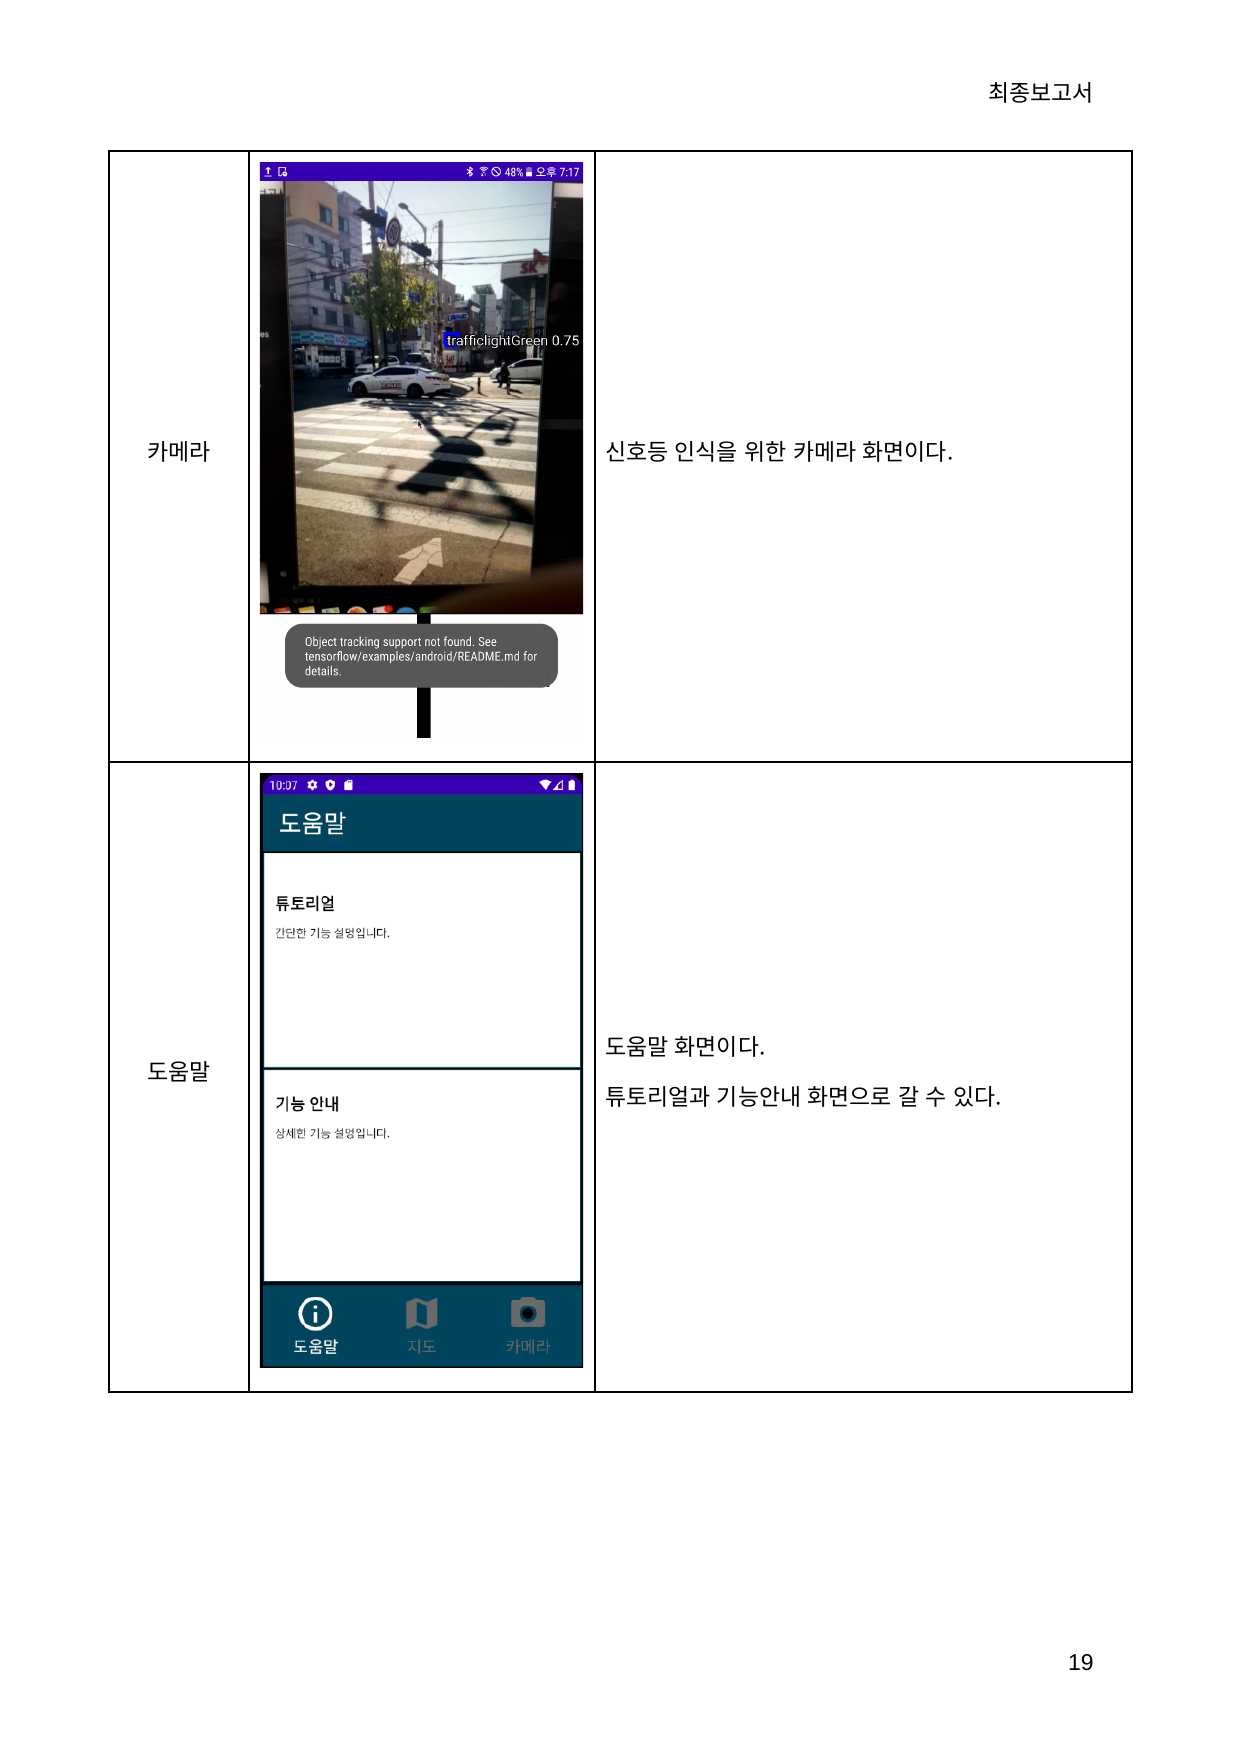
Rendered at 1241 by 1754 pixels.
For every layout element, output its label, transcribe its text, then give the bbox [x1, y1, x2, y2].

table_cell 도움말 [110, 763, 248, 1391]
picture [259, 773, 584, 1368]
table_cell 도움말 화면이다. 튜토리얼과 기능안내 화면으로 갈 수 있다. [596, 763, 1131, 1391]
table_cell 신호등 인식을 위한 카메라 화면이다. [596, 152, 1131, 761]
picture [259, 162, 584, 738]
table_cell [250, 152, 594, 761]
table_cell [250, 763, 594, 1391]
table_cell 카메라 [110, 152, 248, 761]
